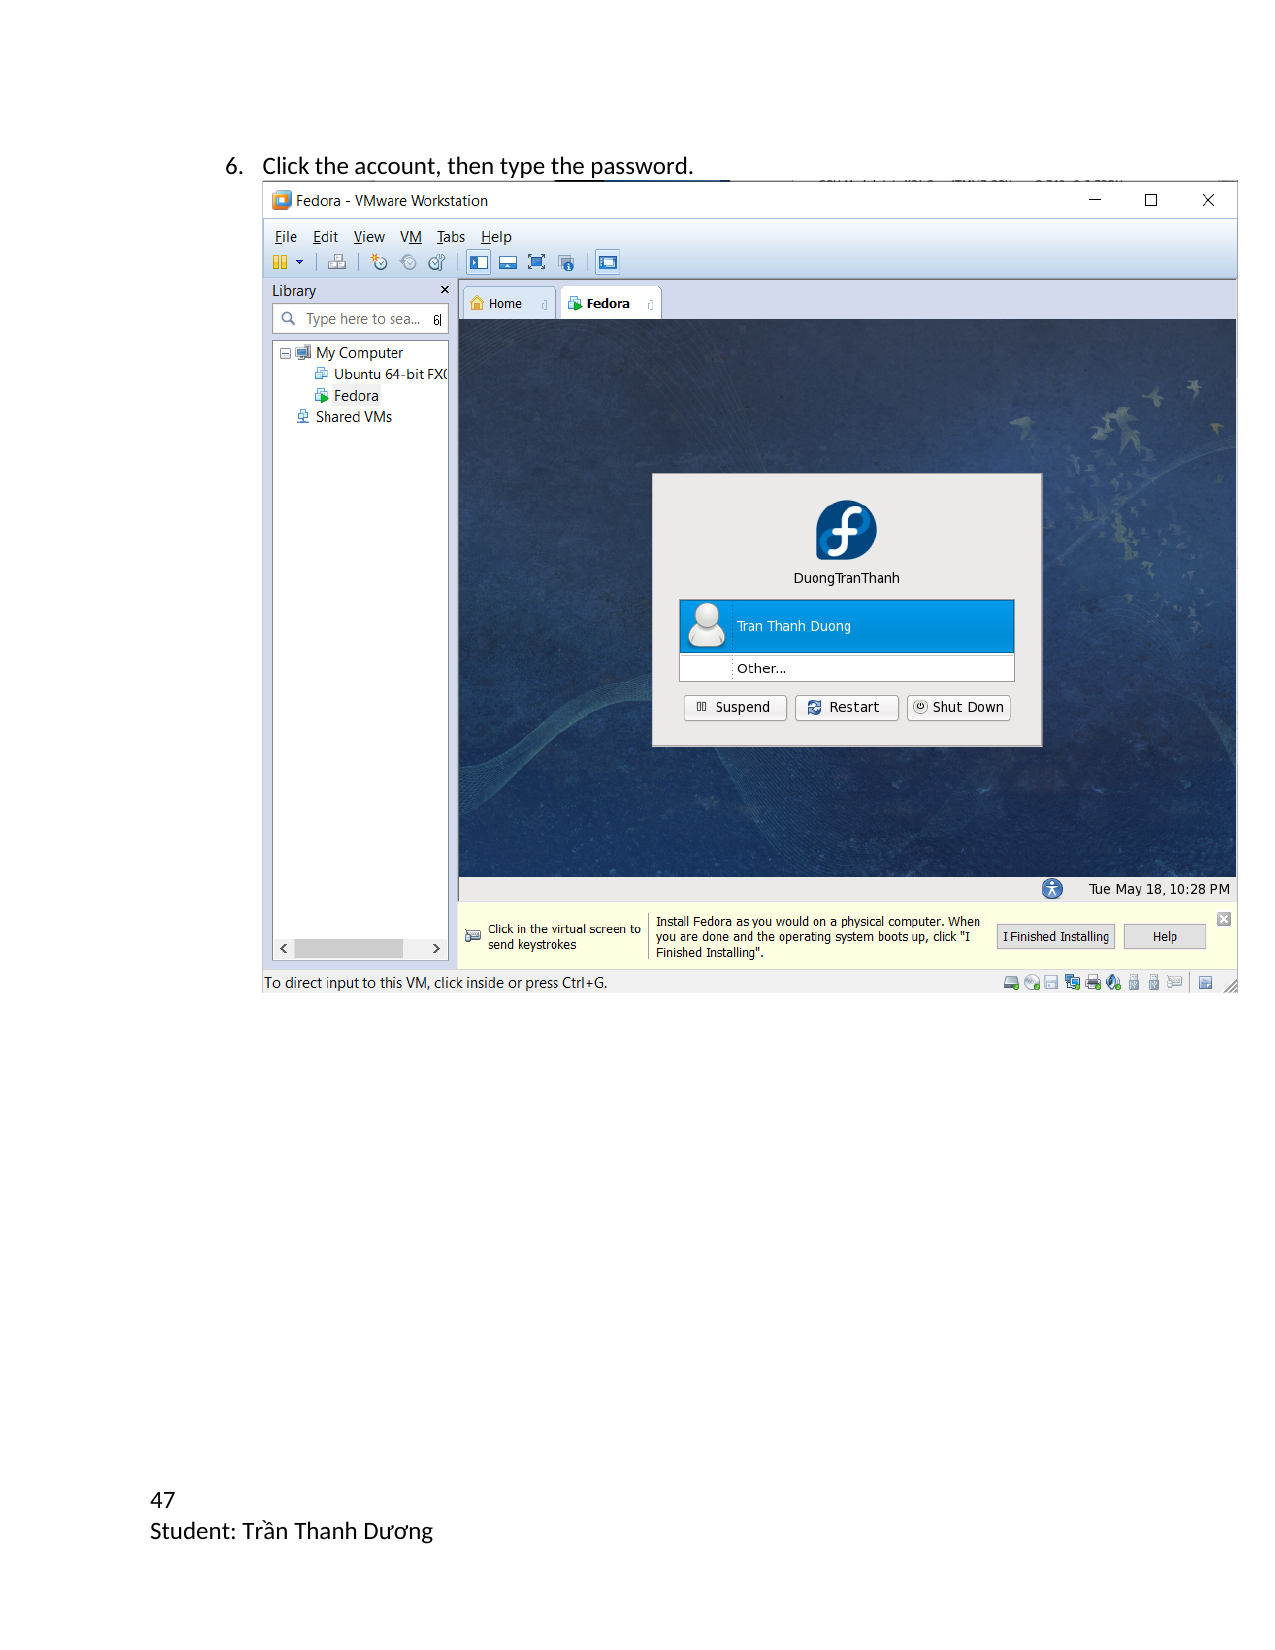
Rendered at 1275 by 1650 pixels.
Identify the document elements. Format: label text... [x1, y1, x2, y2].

picture [262, 180, 1238, 993]
